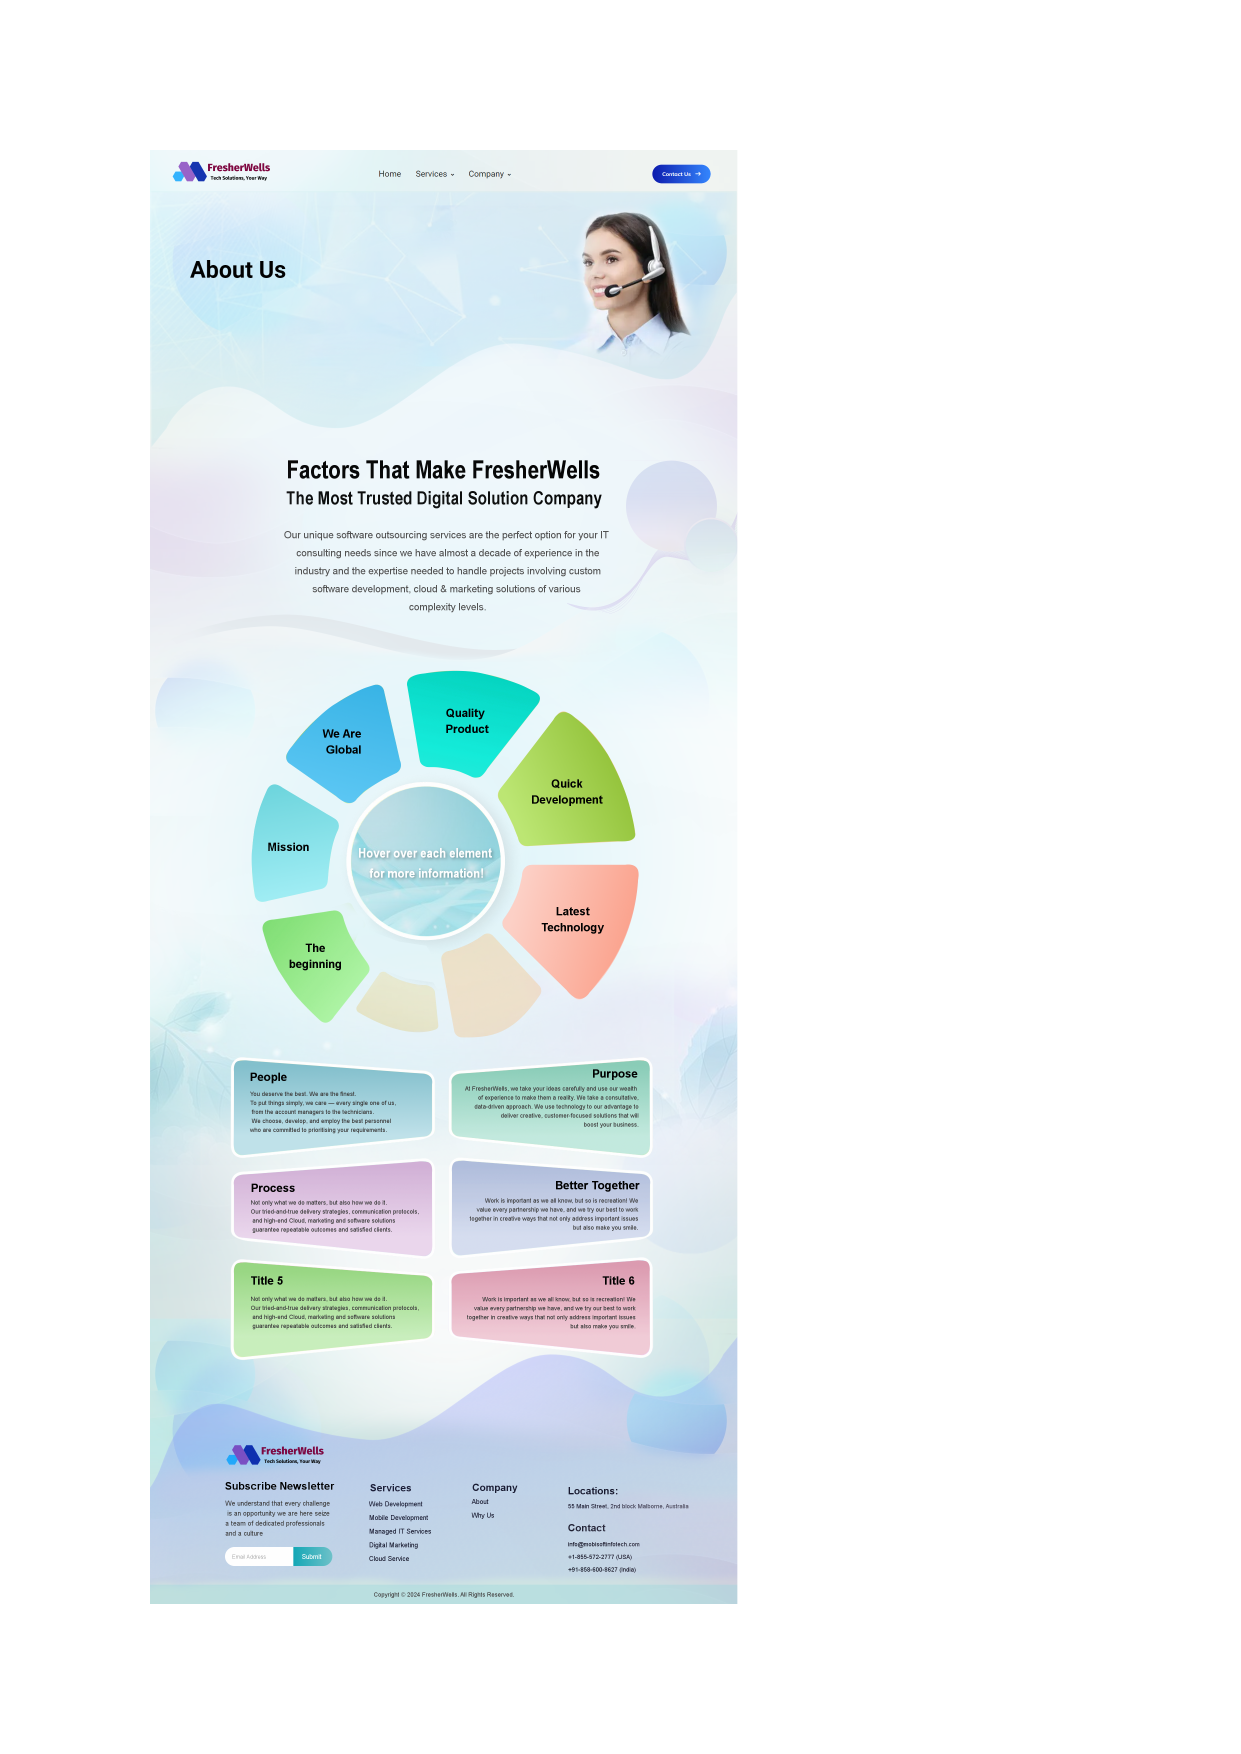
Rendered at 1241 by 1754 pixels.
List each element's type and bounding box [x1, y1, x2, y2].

picture [150, 150, 738, 1604]
